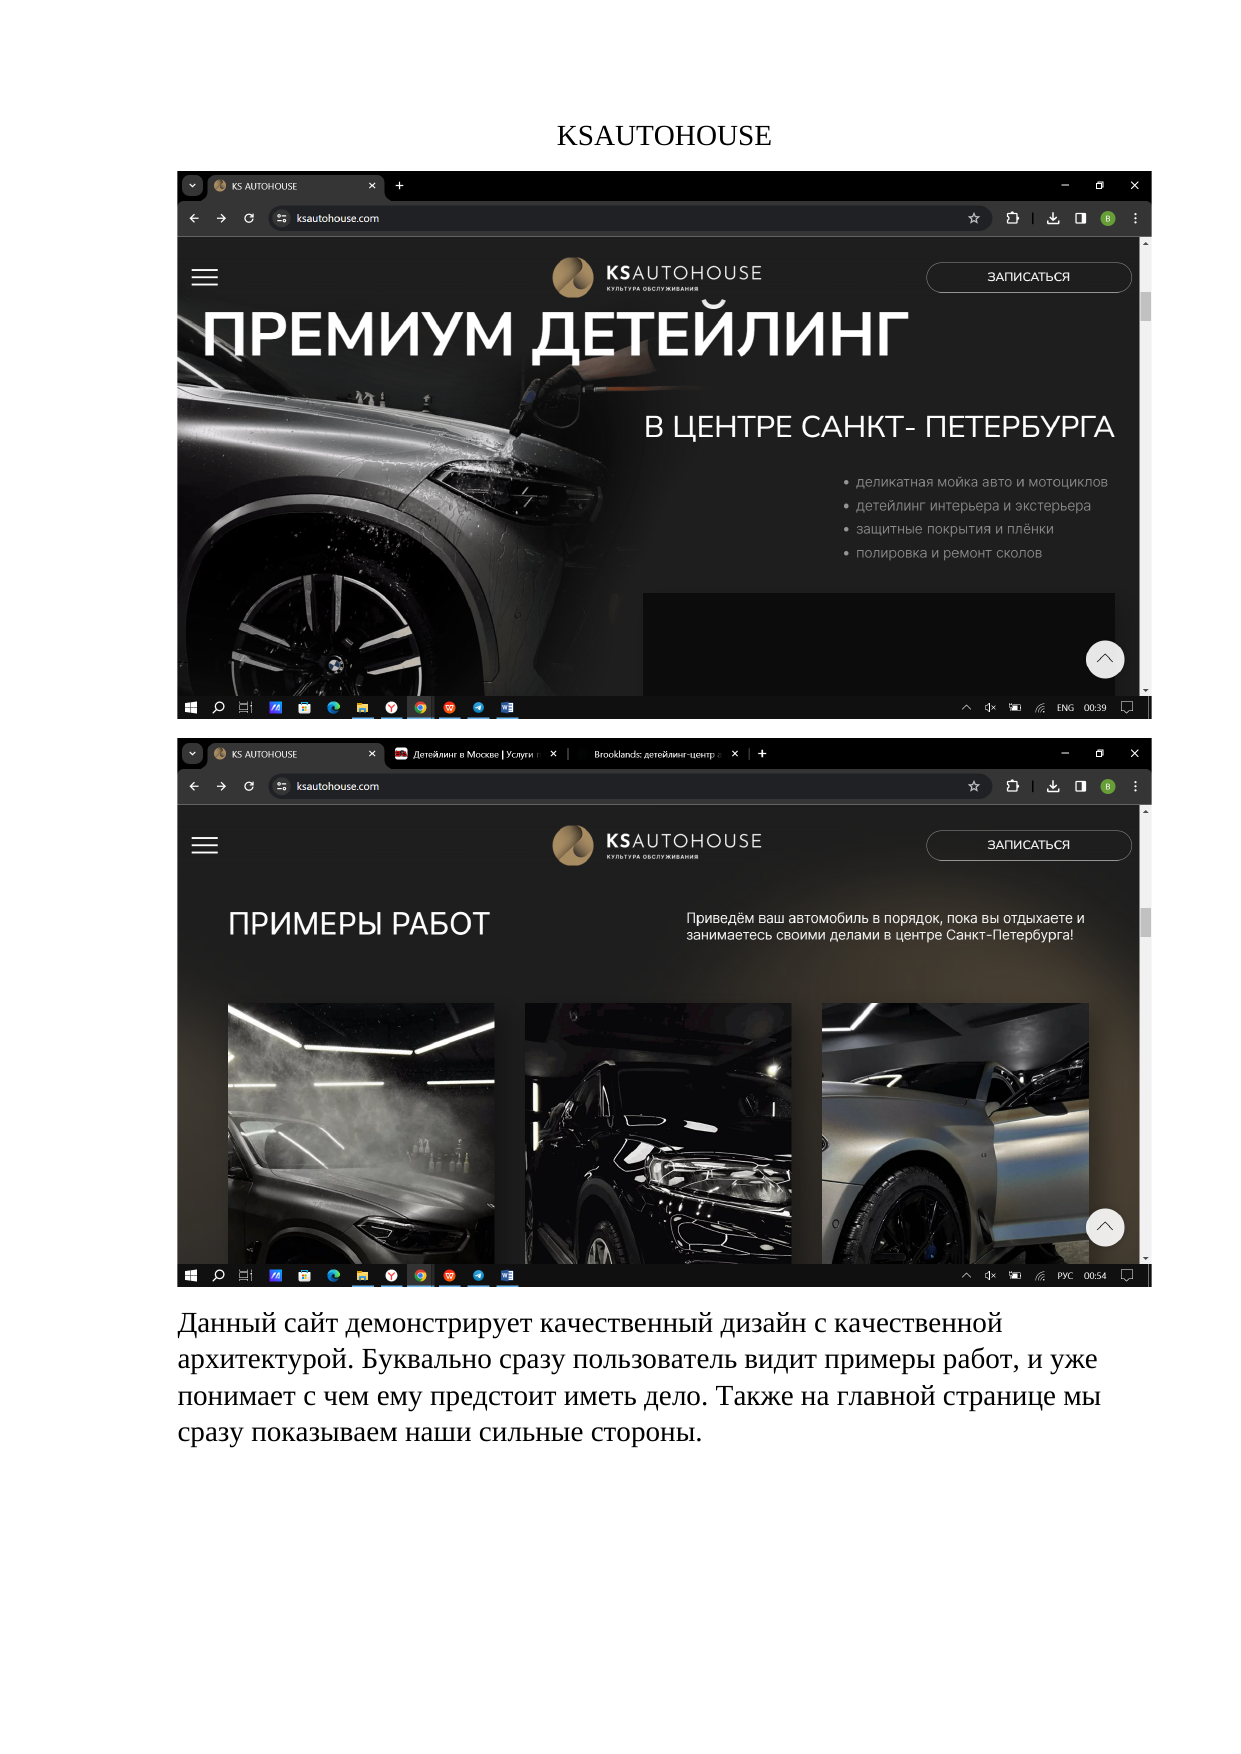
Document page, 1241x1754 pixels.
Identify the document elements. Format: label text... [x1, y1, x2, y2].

text KSAUTOHOUSE [177, 118, 1152, 152]
picture [177, 171, 1152, 719]
text Данный сайт демонстрирует качественный дизайн с качественной архитектурой. Буквально сразу пользователь видит примеры работ, и уже понимает с чем ему предстоит иметь дело. Также на главной странице мы сразу показываем наши сильные стороны. [177, 1305, 1152, 1447]
picture [177, 738, 1152, 1287]
